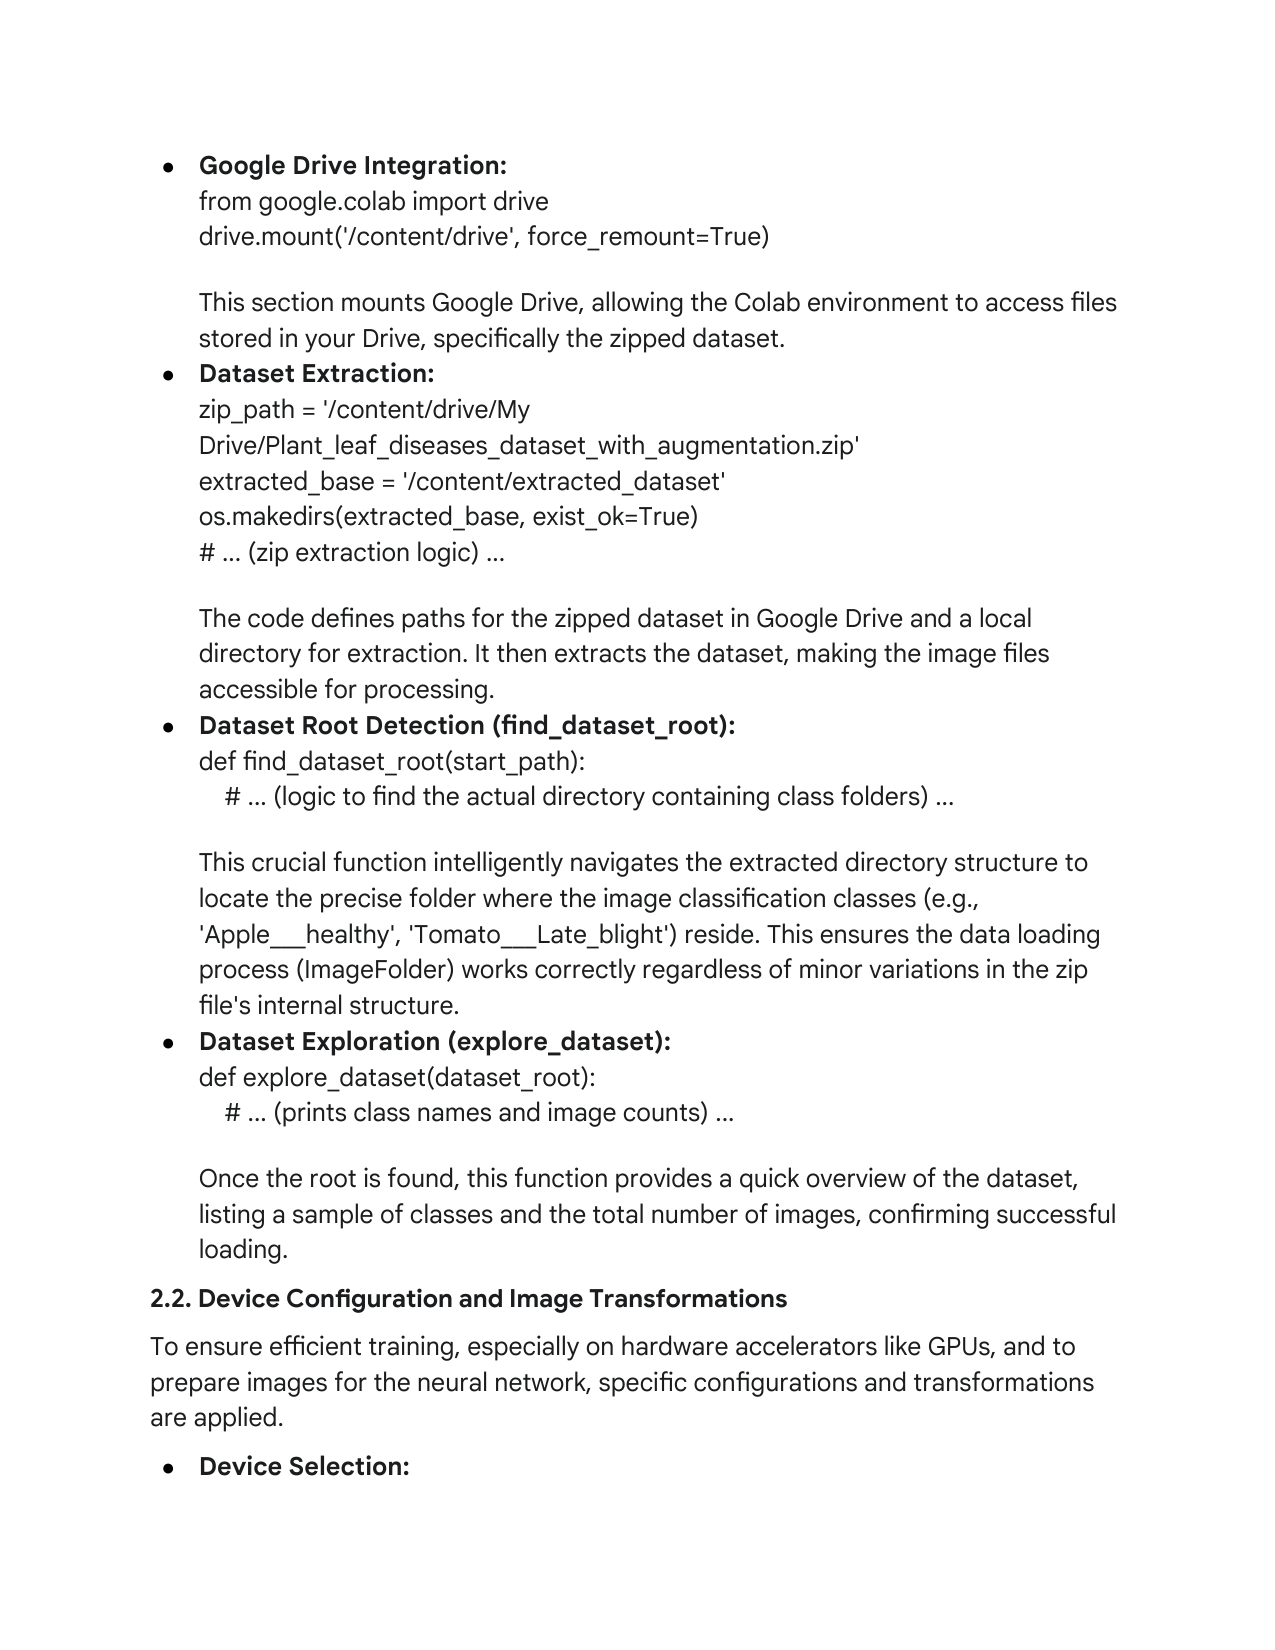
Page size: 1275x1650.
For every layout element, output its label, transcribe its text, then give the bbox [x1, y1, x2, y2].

list Dataset Exploration (explore_dataset): def explore_dataset(dataset_root): # ... (prints class names and image counts) ... Once the root is found, this function provides a quick overview of the dataset, listing a sample of classes and the total number of images, confirming successful loading. [161, 1026, 1125, 1266]
subtitle 2.2. Device Configuration and Image Transformations [150, 1283, 1125, 1314]
list Google Drive Integration: from google.colab import drive drive.mount('/content/drive', force_remount=True) This section mounts Google Drive, allowing the Colab environment to access files stored in your Drive, specifically the zipped dataset. [161, 150, 1125, 354]
list Dataset Extraction: zip_path = '/content/drive/My Drive/Plant_leaf_diseases_dataset_with_augmentation.zip' extracted_base = '/content/extracted_dataset' os.makedirs(extracted_base, exist_ok=True) # ... (zip extraction logic) ... The code defines paths for the zipped dataset in Google Drive and a local directory for extraction. It then extracts the dataset, making the image files accessible for processing. [161, 359, 1125, 706]
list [161, 1451, 1125, 1482]
text To ensure efficient training, especially on hardware accelerators like GPUs, and to prepare images for the neural network, specific configurations and transformations are applied. [150, 1331, 1125, 1434]
list Dataset Root Detection (find_dataset_root): def find_dataset_root(start_path): # ... (logic to find the actual directory containing class folders) ... This crucial function intelligently navigates the extracted directory structure to locate the precise folder where the image classification classes (e.g., 'Apple___healthy', 'Tomato___Late_blight') reside. This ensures the data loading process (ImageFolder) works correctly regardless of minor variations in the zip file's internal structure. [161, 710, 1125, 1022]
